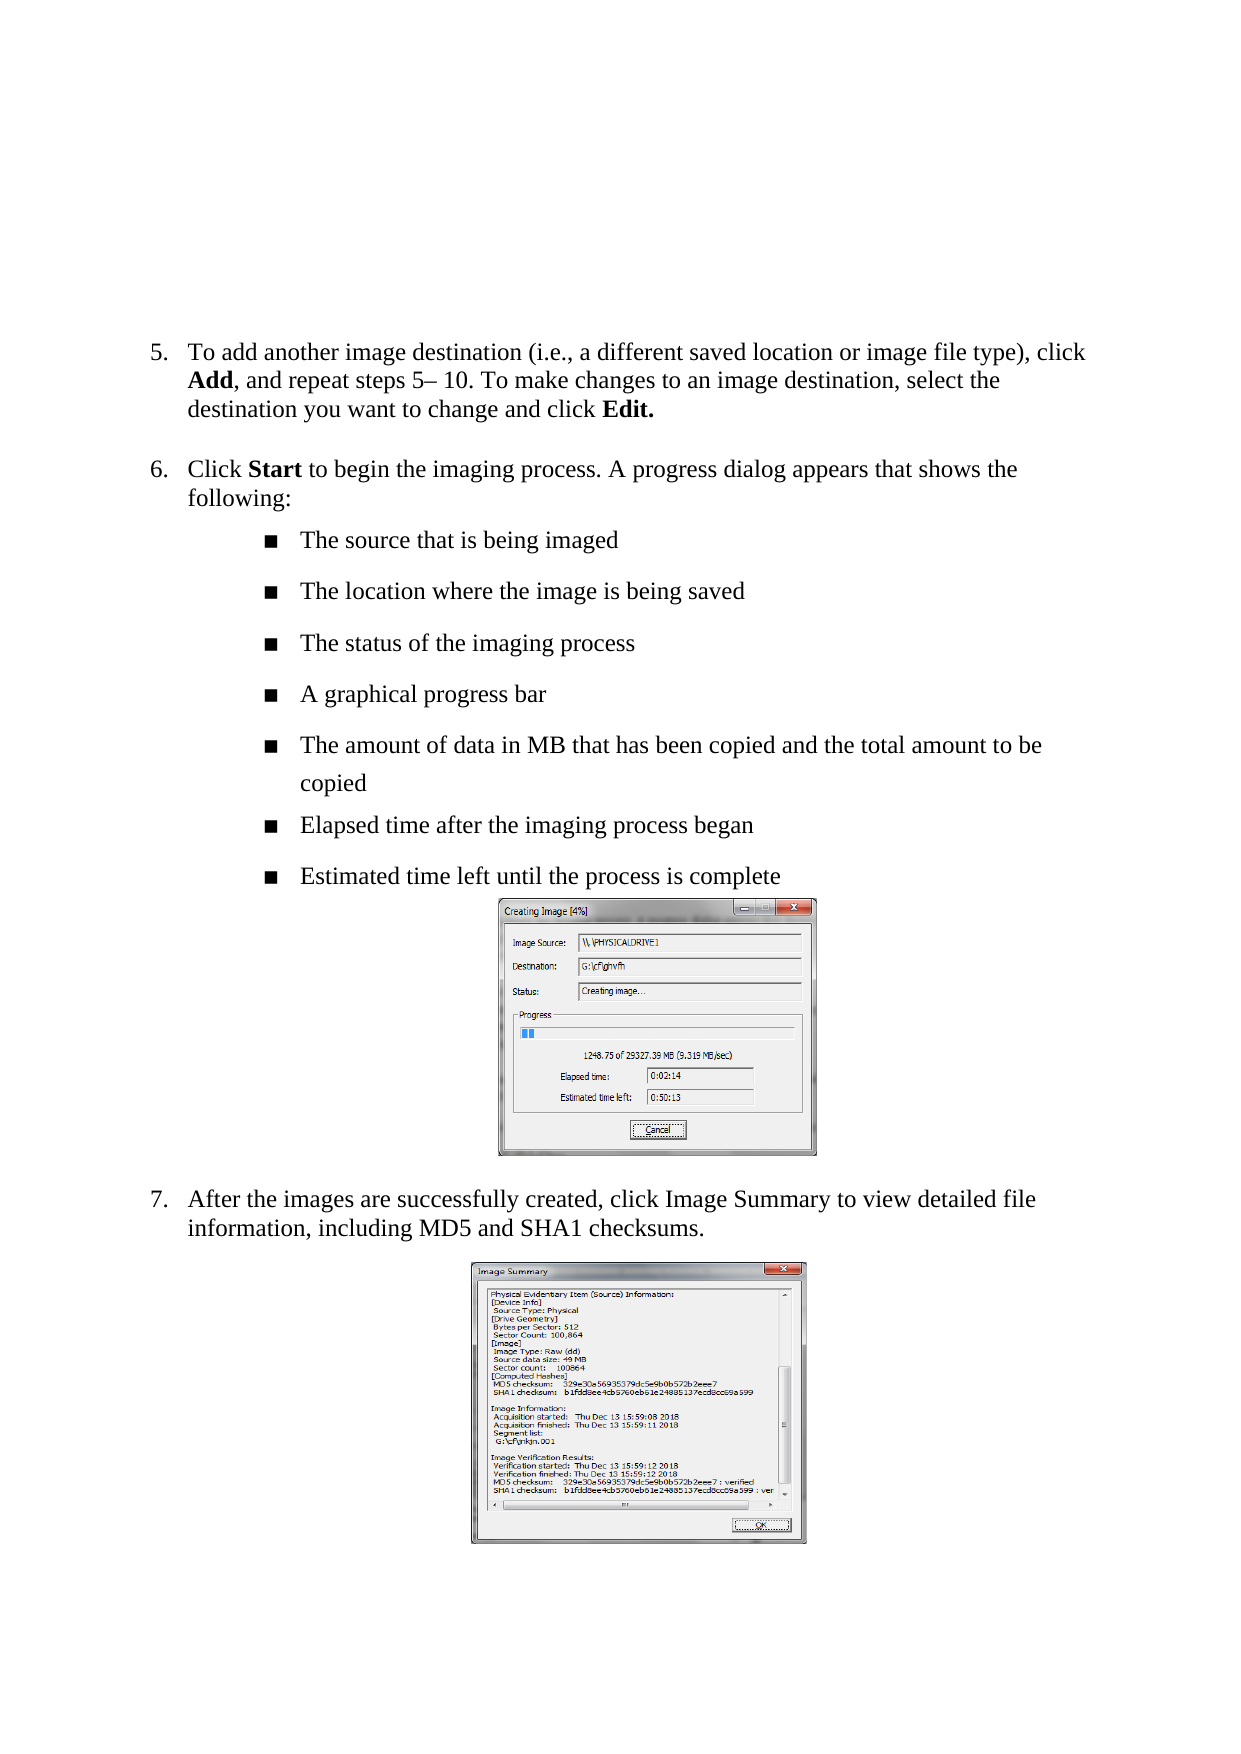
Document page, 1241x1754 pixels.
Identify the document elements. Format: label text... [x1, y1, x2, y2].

list After the images are successfully created, click Image Summary to view detailed file information, including MD5 and SHA1 checksums. [150, 1184, 1090, 1241]
list The location where the image is being saved [262, 563, 1090, 614]
list Estimated time left until the process is complete [262, 848, 1090, 899]
list The status of the imaging process [262, 614, 1090, 665]
list The amount of data in MB that has been copied and the total amount to be copied [262, 716, 1090, 796]
list Click Start to begin the imaging process. A progress dialog appears that shows the following: [150, 454, 1090, 511]
list A graphical progress bar [262, 665, 1090, 716]
list The source that is being imaged [262, 511, 1090, 563]
list To add another image destination (i.e., a different saved location or image file type), click Add, and repeat steps 5– 10. To make changes to an image destination, select the destination you want to change and click Edit. [150, 337, 1090, 423]
picture [498, 898, 817, 1156]
picture [471, 1262, 807, 1544]
list Elapsed time after the imaging process began [262, 796, 1090, 848]
